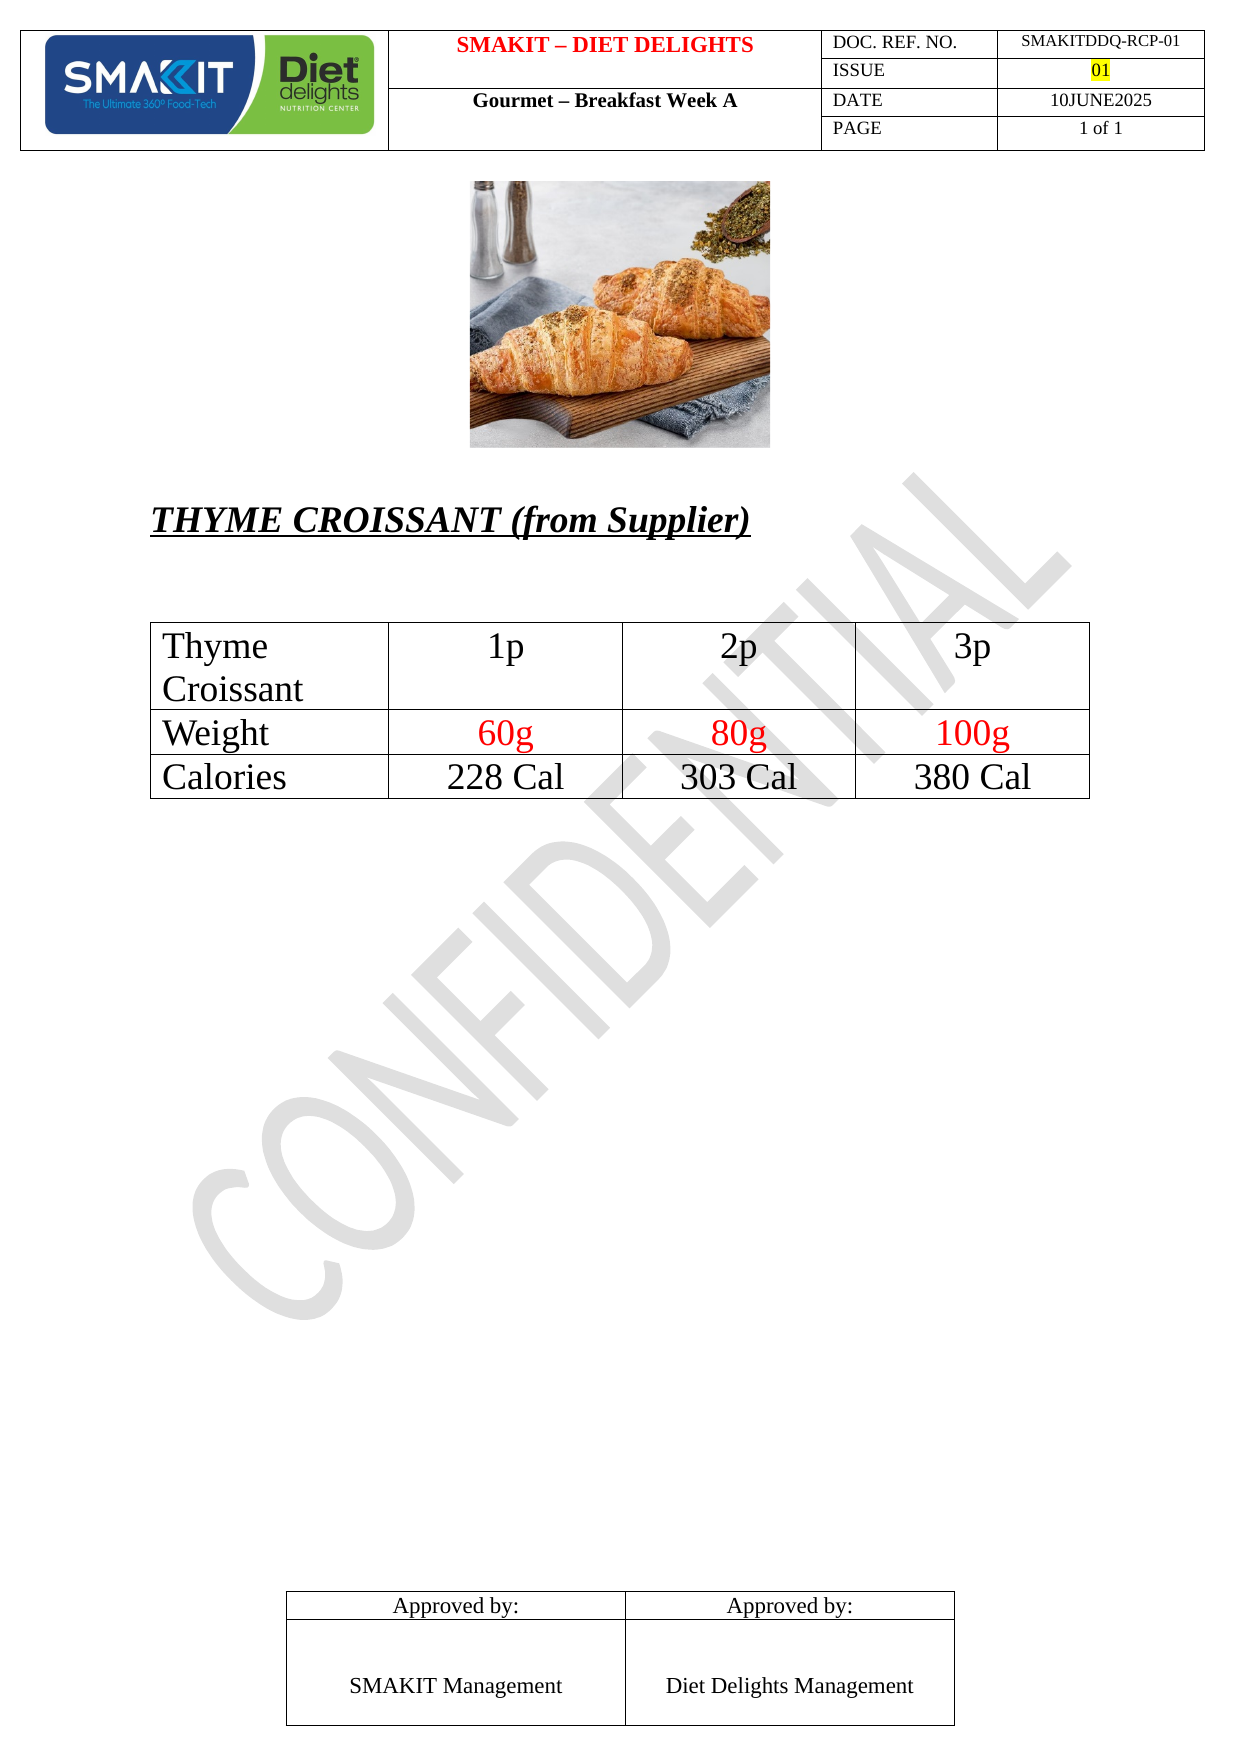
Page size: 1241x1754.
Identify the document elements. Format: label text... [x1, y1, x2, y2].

table_header 2p [623, 623, 855, 709]
table_cell 60g [389, 710, 622, 753]
table_cell 380 Cal [856, 755, 1089, 798]
table_cell 80g [623, 710, 855, 753]
table_cell 100g [856, 710, 1089, 753]
table_cell 303 Cal [623, 755, 855, 798]
table_header 1p [389, 623, 622, 709]
table_header 3p [856, 623, 1089, 709]
table_cell Calories [151, 755, 388, 798]
table_cell Weight [151, 710, 388, 753]
table_header Thyme Croissant [151, 623, 388, 709]
text THYME CROISSANT (from Supplier) [150, 497, 1090, 541]
picture [44, 33, 376, 136]
table_cell 228 Cal [389, 755, 622, 798]
picture [469, 181, 771, 448]
